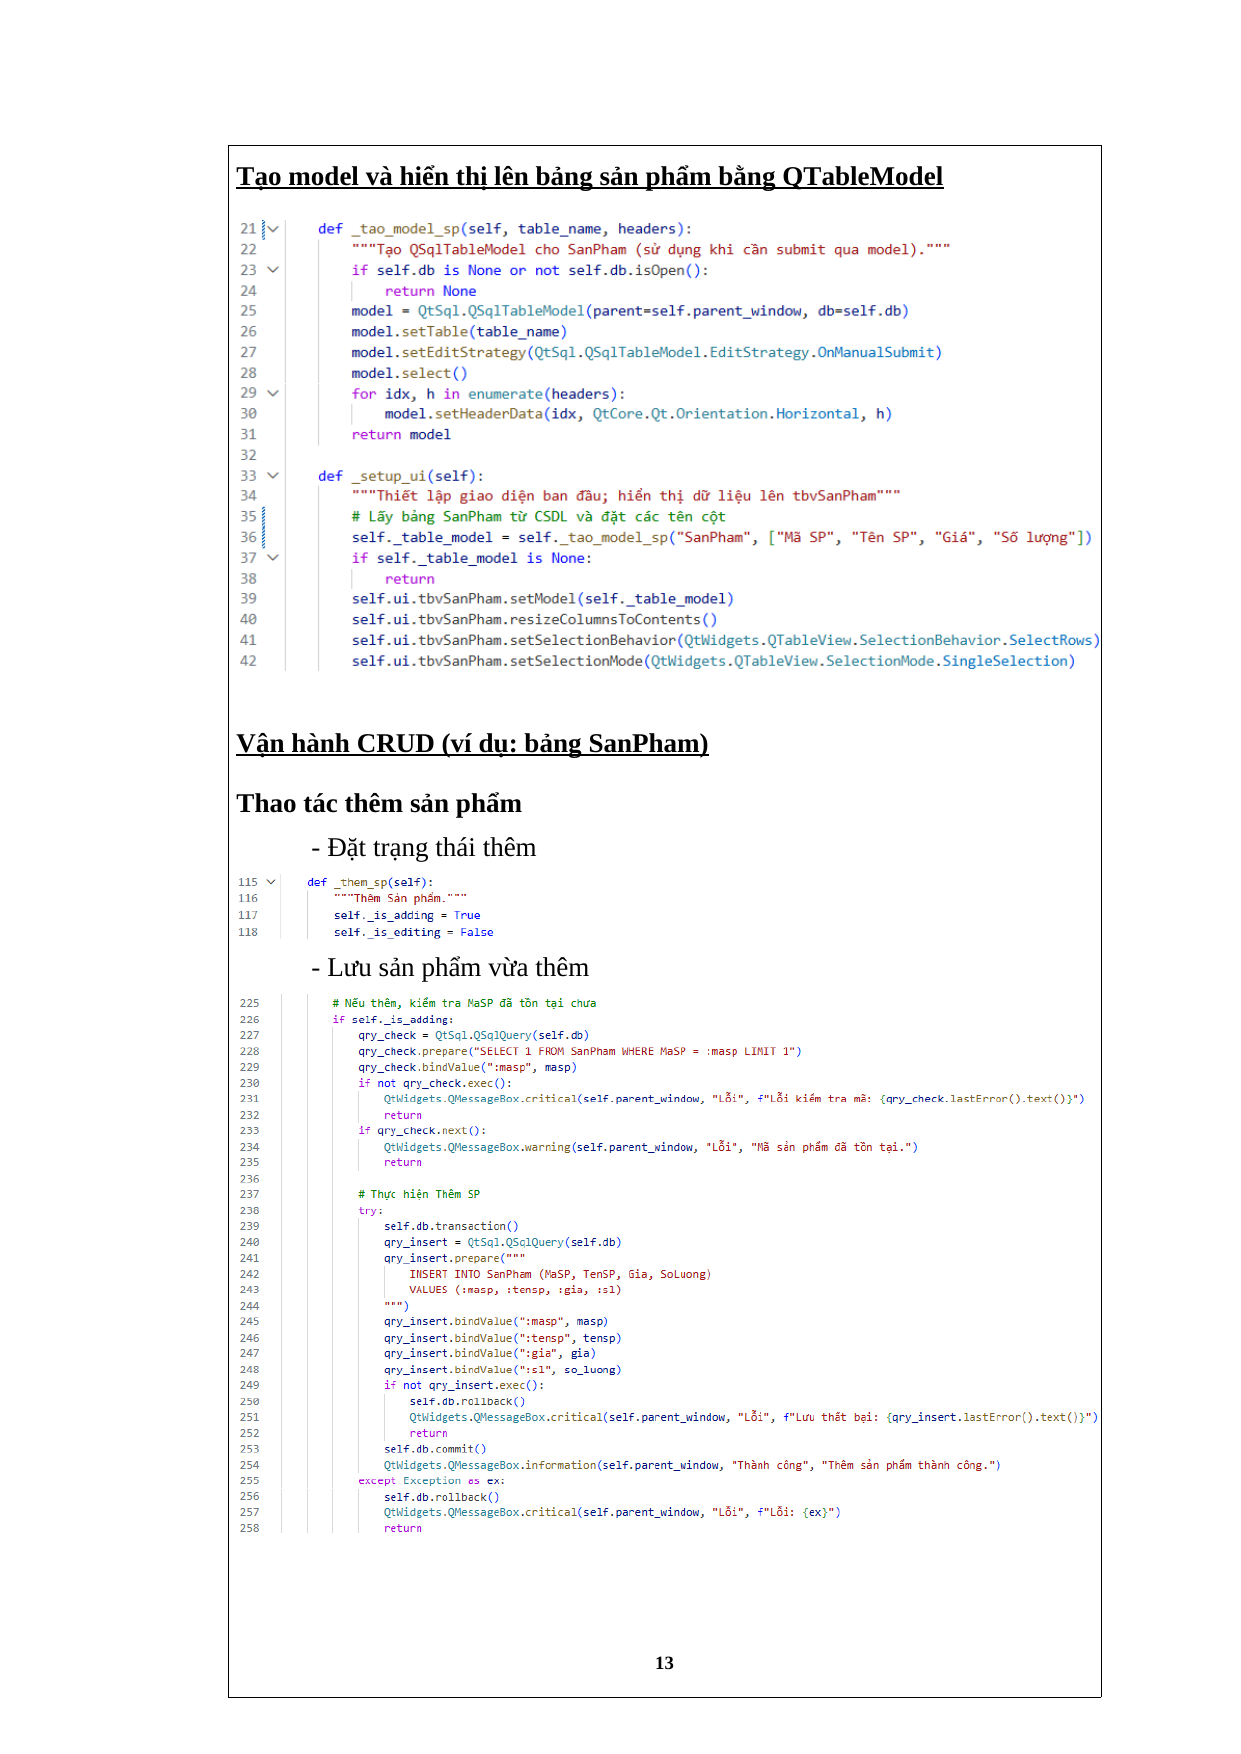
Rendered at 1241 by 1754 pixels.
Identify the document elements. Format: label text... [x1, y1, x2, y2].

text - Đặt trạng thái thêm [236, 831, 1092, 862]
text - Lưu sản phẩm vừa thêm [236, 951, 1092, 982]
text Thao tác thêm sản phẩm [236, 787, 1092, 818]
picture [236, 220, 1101, 671]
picture [236, 994, 1101, 1533]
subtitle Tạo model và hiển thị lên bảng sản phẩm bằng QTableModel [236, 160, 1092, 191]
picture [236, 874, 496, 939]
subtitle Vận hành CRUD (ví dụ: bảng SanPham) [236, 727, 1092, 758]
